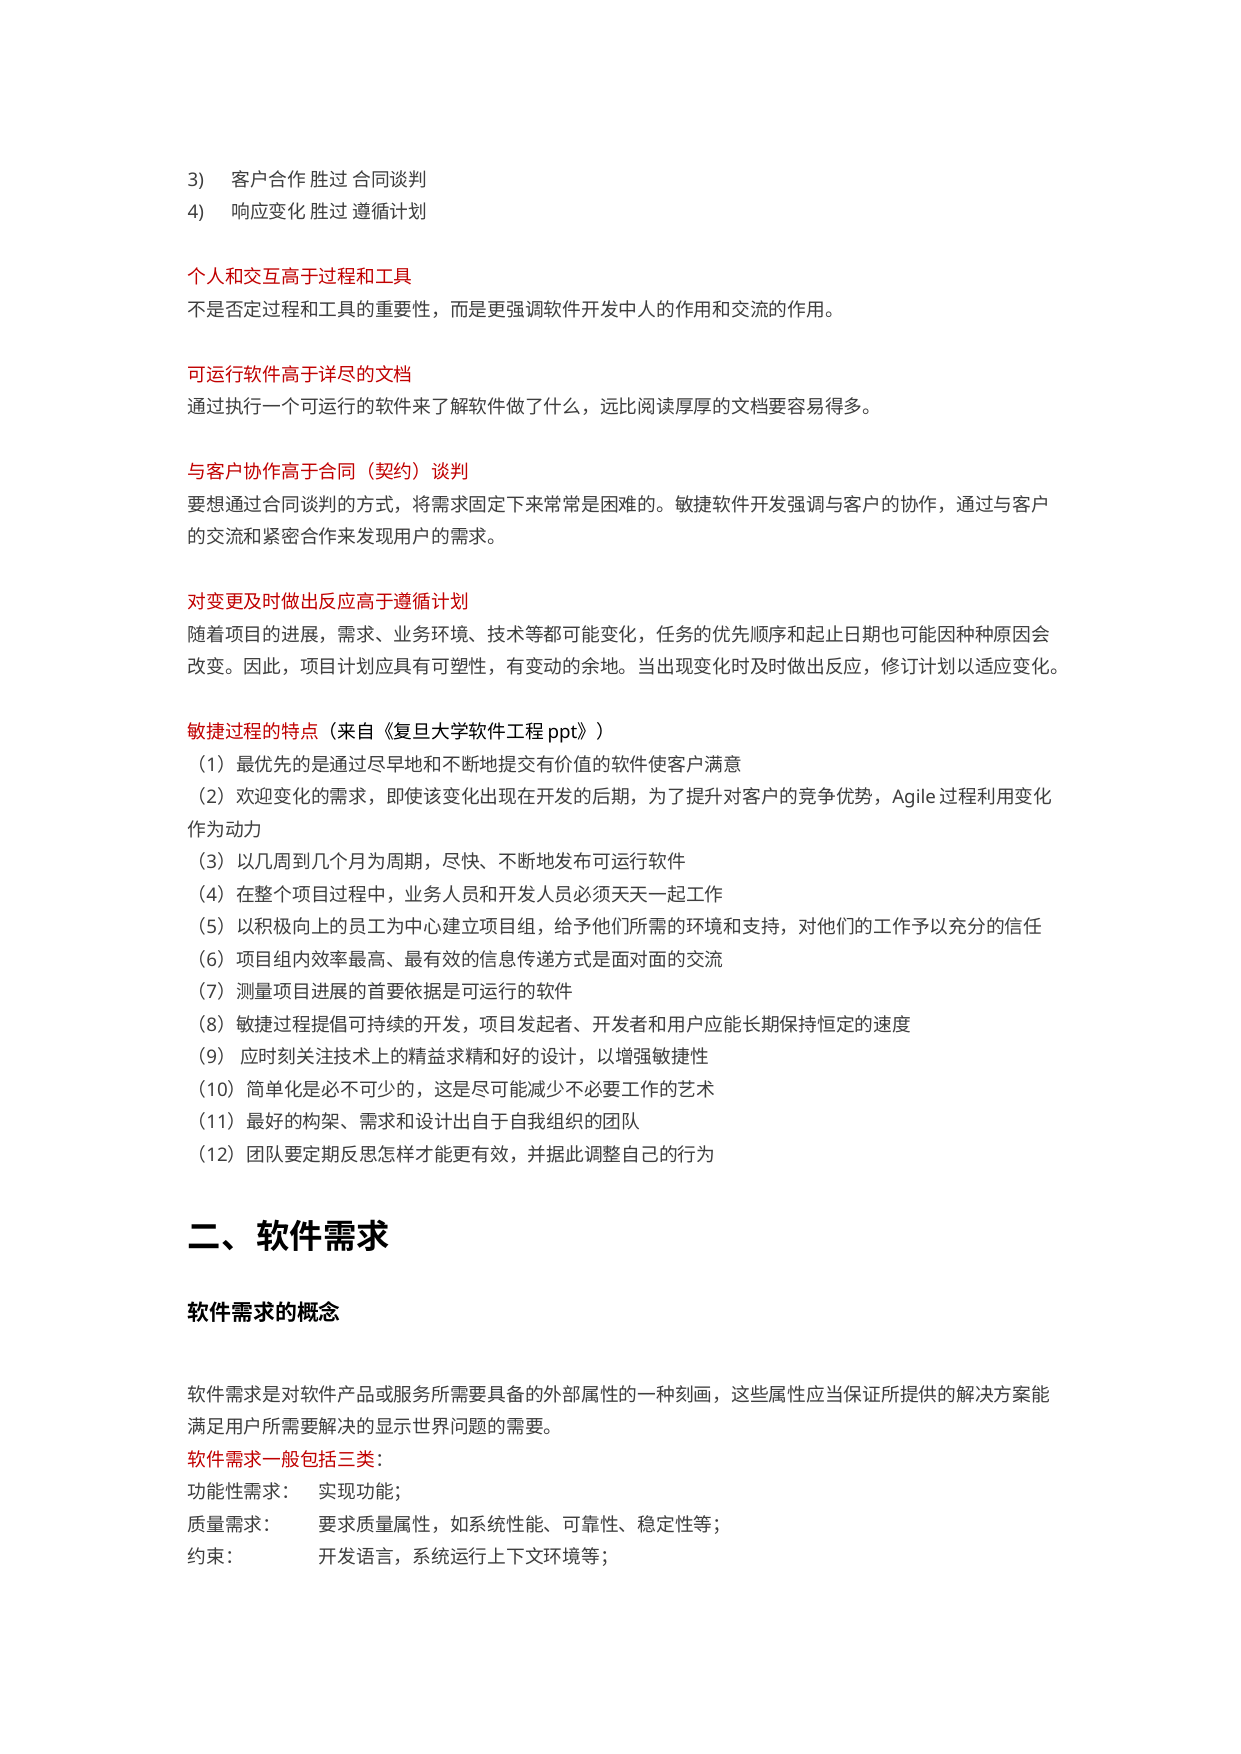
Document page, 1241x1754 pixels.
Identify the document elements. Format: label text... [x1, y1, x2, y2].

text 约束： 开发语言，系统运行上下文环境等； [187, 1539, 1053, 1572]
text 软件需求是对软件产品或服务所需要具备的外部属性的一种刻画，这些属性应当保证所提供的解决方案能满足用户所需要解决的显示世界问题的需要。 [187, 1377, 1053, 1442]
text 功能性需求： 实现功能； [187, 1474, 1053, 1507]
list 客户合作 胜过 合同谈判 [187, 162, 1053, 194]
text 不是否定过程和工具的重要性，而是更强调软件开发中人的作用和交流的作用。 [187, 292, 1053, 324]
text （10）简单化是必不可少的，这是尽可能减少不必要工作的艺术 [187, 1072, 1053, 1104]
text （3）以几周到几个月为周期，尽快、不断地发布可运行软件 [187, 844, 1053, 877]
text 随着项目的进展，需求、业务环境、技术等都可能变化，任务的优先顺序和起止日期也可能因种种原因会改变。因此，项目计划应具有可塑性，有变动的余地。当出现变化时及时做出反应，修订计划以适应变化。 [187, 617, 1053, 682]
text 与客户协作高于合同（契约）谈判 [187, 454, 1053, 487]
text 个人和交互高于过程和工具 [187, 259, 1053, 292]
text （5）以积极向上的员工为中心建立项目组，给予他们所需的环境和支持，对他们的工作予以充分的信任 [187, 909, 1053, 942]
text （12）团队要定期反思怎样才能更有效，并据此调整自己的行为 [187, 1137, 1053, 1169]
text 敏捷过程的特点（来自《复旦大学软件工程ppt》） [187, 714, 1053, 747]
text （8）敏捷过程提倡可持续的开发，项目发起者、开发者和用户应能长期保持恒定的速度 [187, 1007, 1053, 1039]
text （6）项目组内效率最高、最有效的信息传递方式是面对面的交流 [187, 942, 1053, 974]
text 通过执行一个可运行的软件来了解软件做了什么，远比阅读厚厚的文档要容易得多。 [187, 389, 1053, 422]
text （2）欢迎变化的需求，即使该变化出现在开发的后期，为了提升对客户的竞争优势，Agile过程利用变化作为动力 [187, 779, 1053, 844]
text （1）最优先的是通过尽早地和不断地提交有价值的软件使客户满意 [187, 747, 1053, 779]
text 可运行软件高于详尽的文档 [187, 357, 1053, 389]
text （11）最好的构架、需求和设计出自于自我组织的团队 [187, 1104, 1053, 1137]
text 质量需求： 要求质量属性，如系统性能、可靠性、稳定性等； [187, 1507, 1053, 1539]
list 响应变化 胜过 遵循计划 [187, 194, 1053, 227]
text 要想通过合同谈判的方式，将需求固定下来常常是困难的。敏捷软件开发强调与客户的协作，通过与客户的交流和紧密合作来发现用户的需求。 [187, 487, 1053, 552]
text （4）在整个项目过程中，业务人员和开发人员必须天天一起工作 [187, 877, 1053, 909]
text 软件需求一般包括三类： [187, 1442, 1053, 1474]
text 对变更及时做出反应高于遵循计划 [187, 584, 1053, 617]
text （7）测量项目进展的首要依据是可运行的软件 [187, 974, 1053, 1007]
subtitle 软件需求的概念 [187, 1294, 1053, 1327]
text （9） 应时刻关注技术上的精益求精和好的设计，以增强敏捷性 [187, 1039, 1053, 1072]
list 软件需求 [187, 1202, 1053, 1267]
